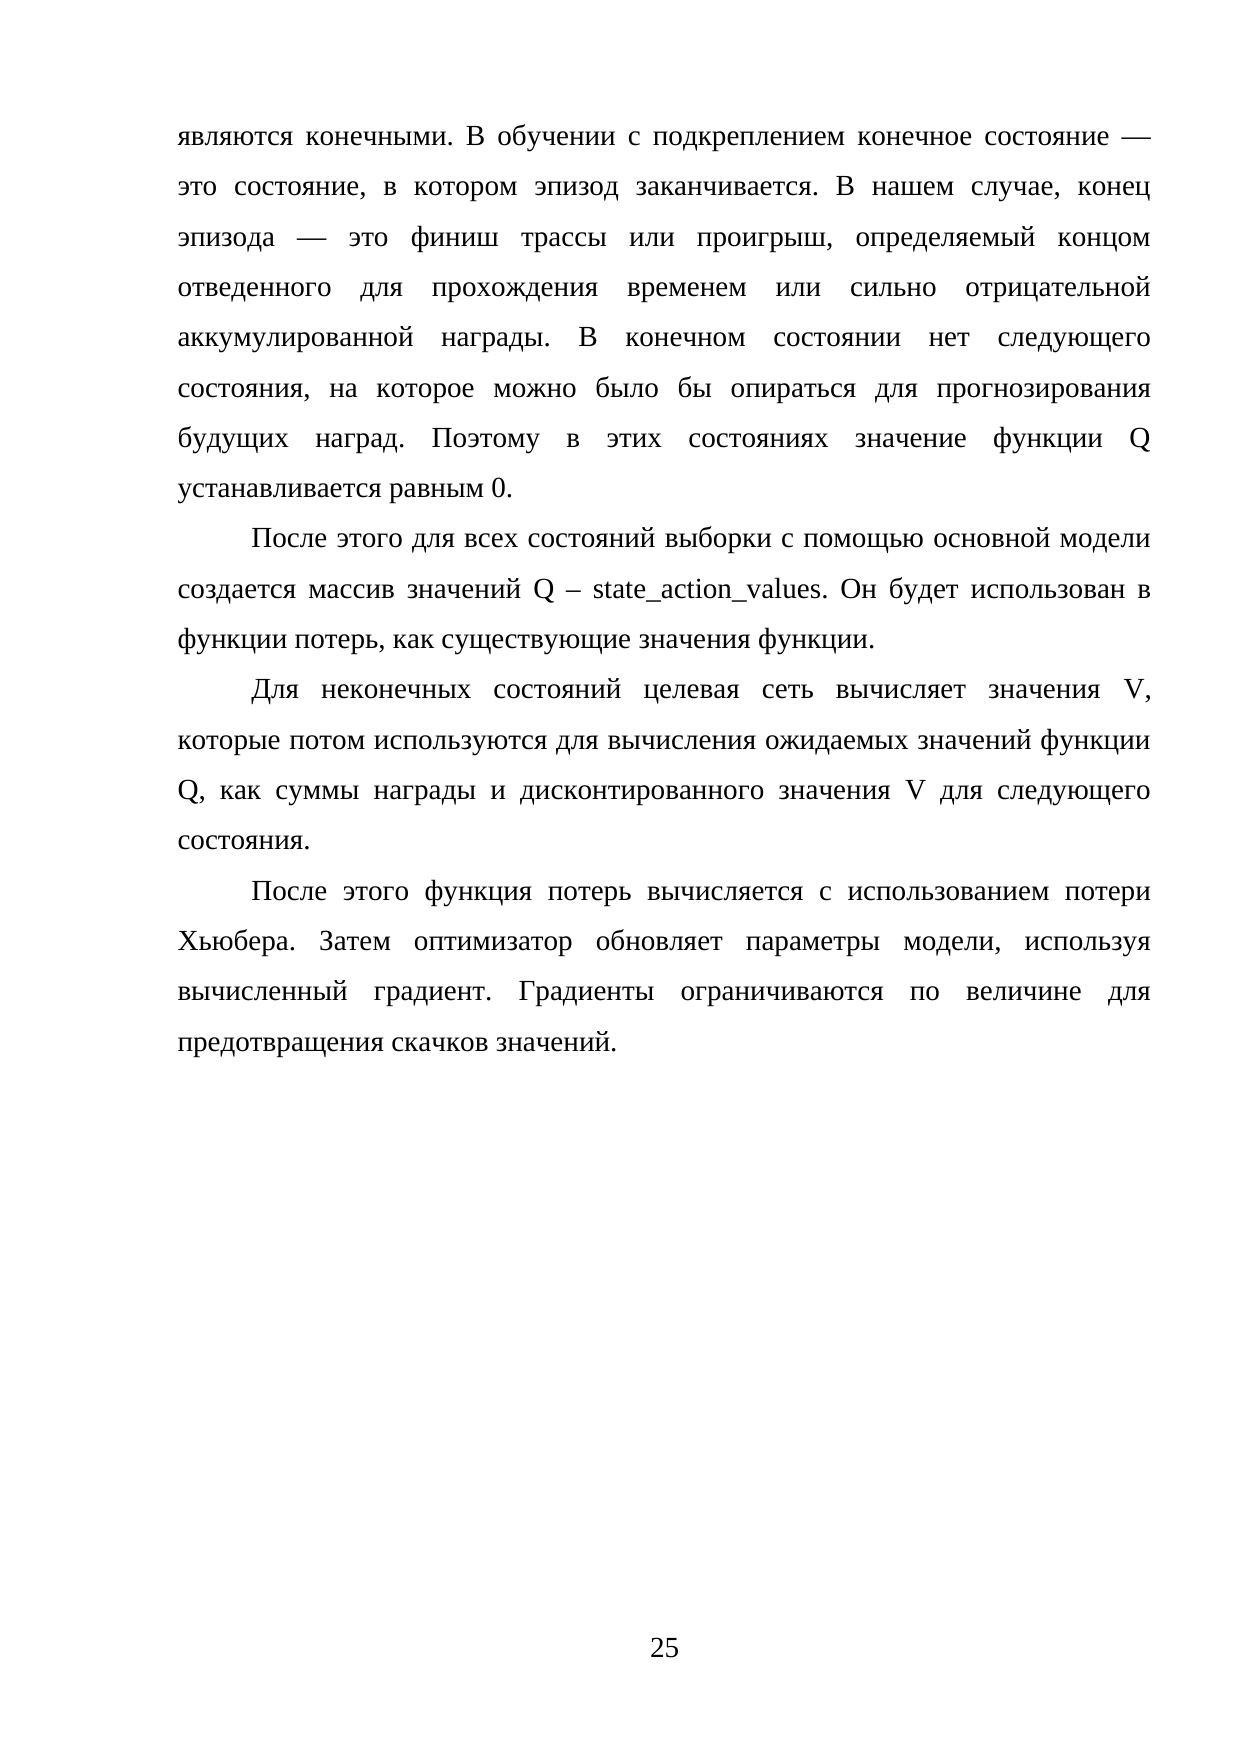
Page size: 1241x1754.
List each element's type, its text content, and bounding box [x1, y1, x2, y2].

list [177, 118, 1152, 504]
list Для неконечных состояний целевая сеть вычисляет значения V, которые потом используются для вычисления ожидаемых значений функции Q, как суммы награды и дисконтированного значения V для следующего состояния. [177, 672, 1152, 856]
list После этого функция потерь вычисляется с использованием потери Хьюбера. Затем оптимизатор обновляет параметры модели, используя вычисленный градиент. Градиенты ограничиваются по величине для предотвращения скачков значений. [177, 873, 1152, 1057]
list После этого для всех состояний выборки с помощью основной модели создается массив значений Q – state_action_values. Он будет использован в функции потерь, как существующие значения функции. [177, 521, 1152, 655]
